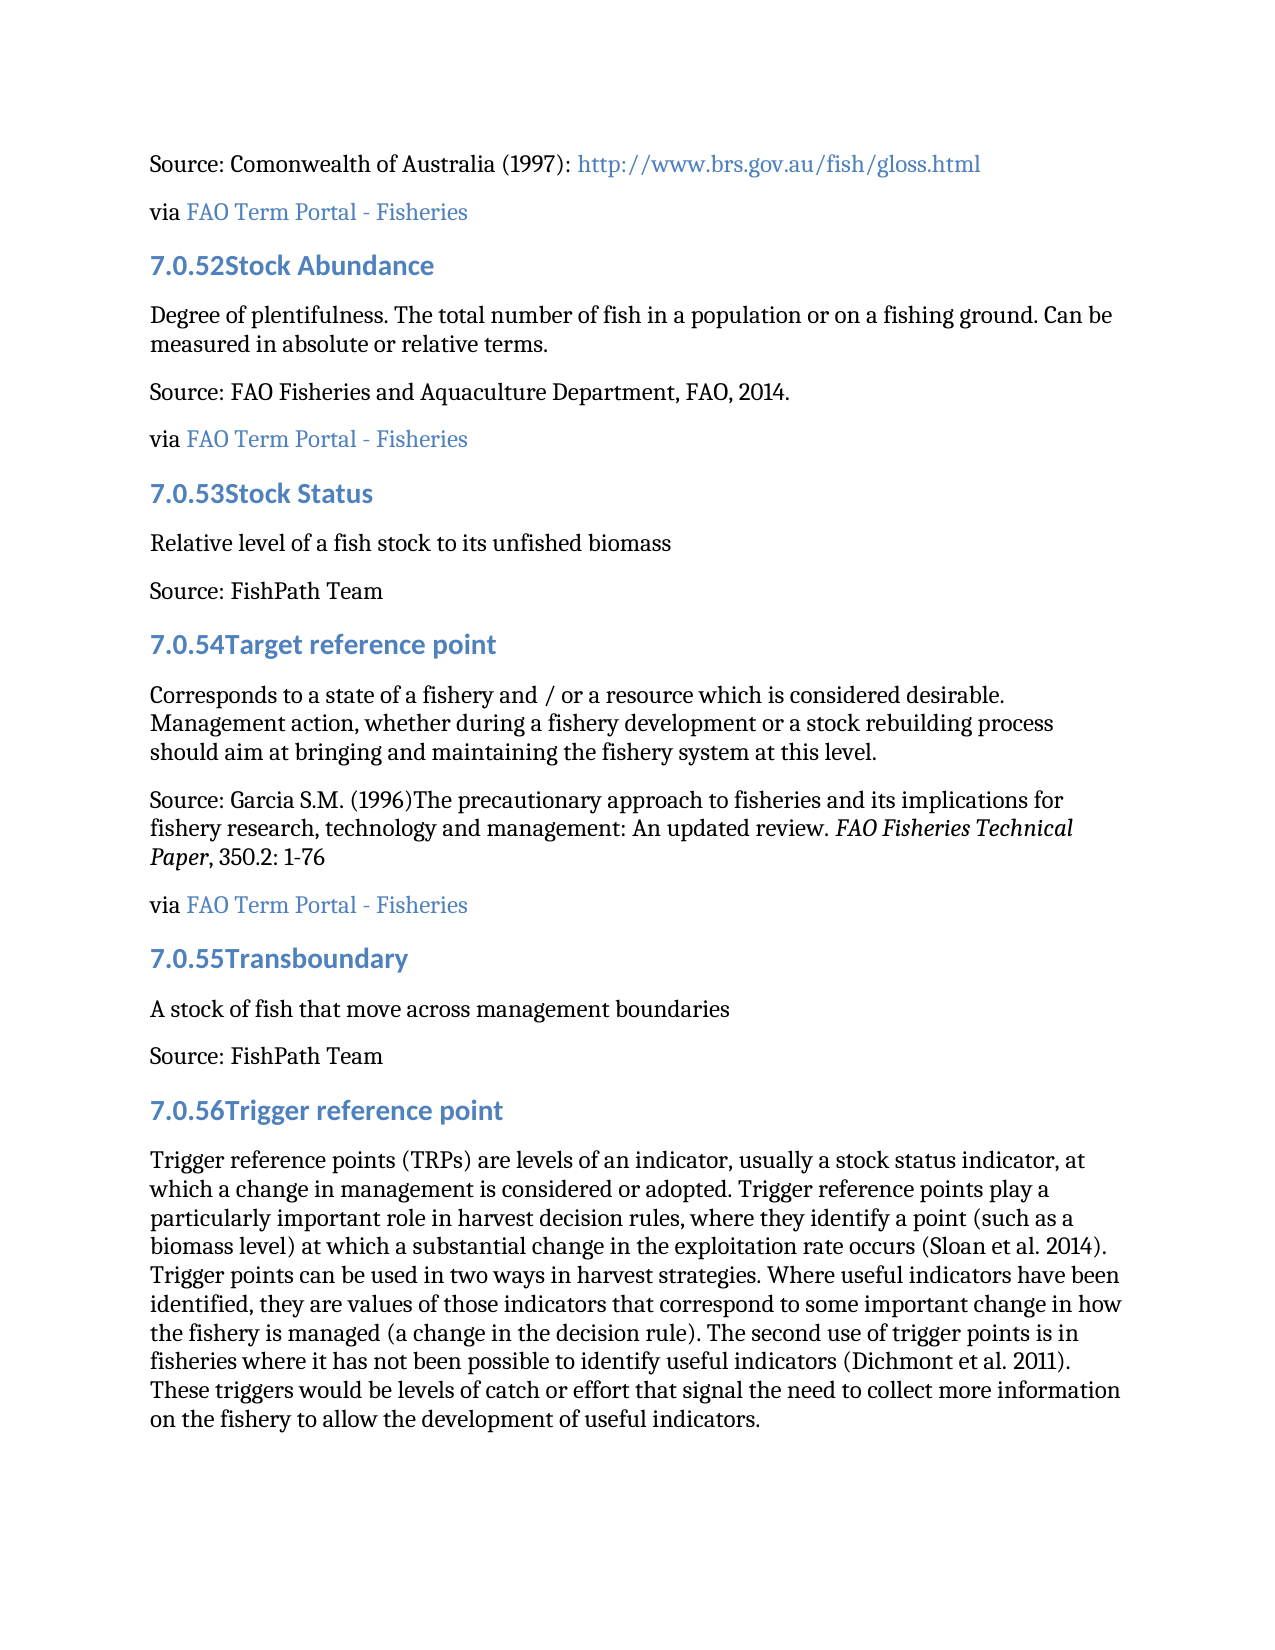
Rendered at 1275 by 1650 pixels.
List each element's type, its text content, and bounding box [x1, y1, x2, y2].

text via FAO Term Portal - Fisheries [150, 891, 1125, 919]
text Source: Garcia S.M. (1996)The precautionary approach to fisheries and its implications for fishery research, technology and management: An updated review. FAO Fisheries Technical Paper, 350.2: 1-76 [150, 786, 1125, 872]
text via FAO Term Portal - Fisheries [150, 197, 1125, 226]
text Source: FAO Fisheries and Aquaculture Department, FAO, 2014. [150, 378, 1125, 406]
subtitle 7.0.52 Stock Abundance [150, 247, 1125, 283]
text Trigger reference points (TRPs) are levels of an indicator, usually a stock status indicator, at which a change in management is considered or adopted. Trigger reference points play a particularly important role in harvest decision rules, where they identify a point (such as a biomass level) at which a substantial change in the exploitation rate occurs (Sloan et al. 2014). Trigger points can be used in two ways in harvest strategies. Where useful indicators have been identified, they are values of those indicators that correspond to some important change in how the fishery is managed (a change in the decision rule). The second use of trigger points is in fisheries where it has not been possible to identify useful indicators (Dichmont et al. 2011). These triggers would be levels of catch or effort that signal the need to collect more information on the fishery to allow the development of useful indicators. [150, 1146, 1125, 1433]
subtitle 7.0.53 Stock Status [150, 475, 1125, 510]
text Source: FishPath Team [150, 1042, 1125, 1071]
subtitle 7.0.56 Trigger reference point [150, 1092, 1125, 1127]
subtitle 7.0.55 Transboundary [150, 940, 1125, 976]
text Relative level of a fish stock to its unfished biomass [150, 529, 1125, 558]
text Corresponds to a state of a fishery and / or a resource which is considered desirable. Management action, whether during a fishery development or a stock rebuilding process should aim at bringing and maintaining the fishery system at this level. [150, 681, 1125, 767]
text Degree of plentifulness. The total number of fish in a population or on a fishing ground. Can be measured in absolute or relative terms. [150, 301, 1125, 359]
text Source: Comonwealth of Australia (1997): http://www.brs.gov.au/fish/gloss.html [150, 150, 1125, 179]
subtitle 7.0.54 Target reference point [150, 626, 1125, 662]
text A stock of fish that move across management boundaries [150, 994, 1125, 1023]
text via FAO Term Portal - Fisheries [150, 425, 1125, 454]
text Source: FishPath Team [150, 577, 1125, 605]
